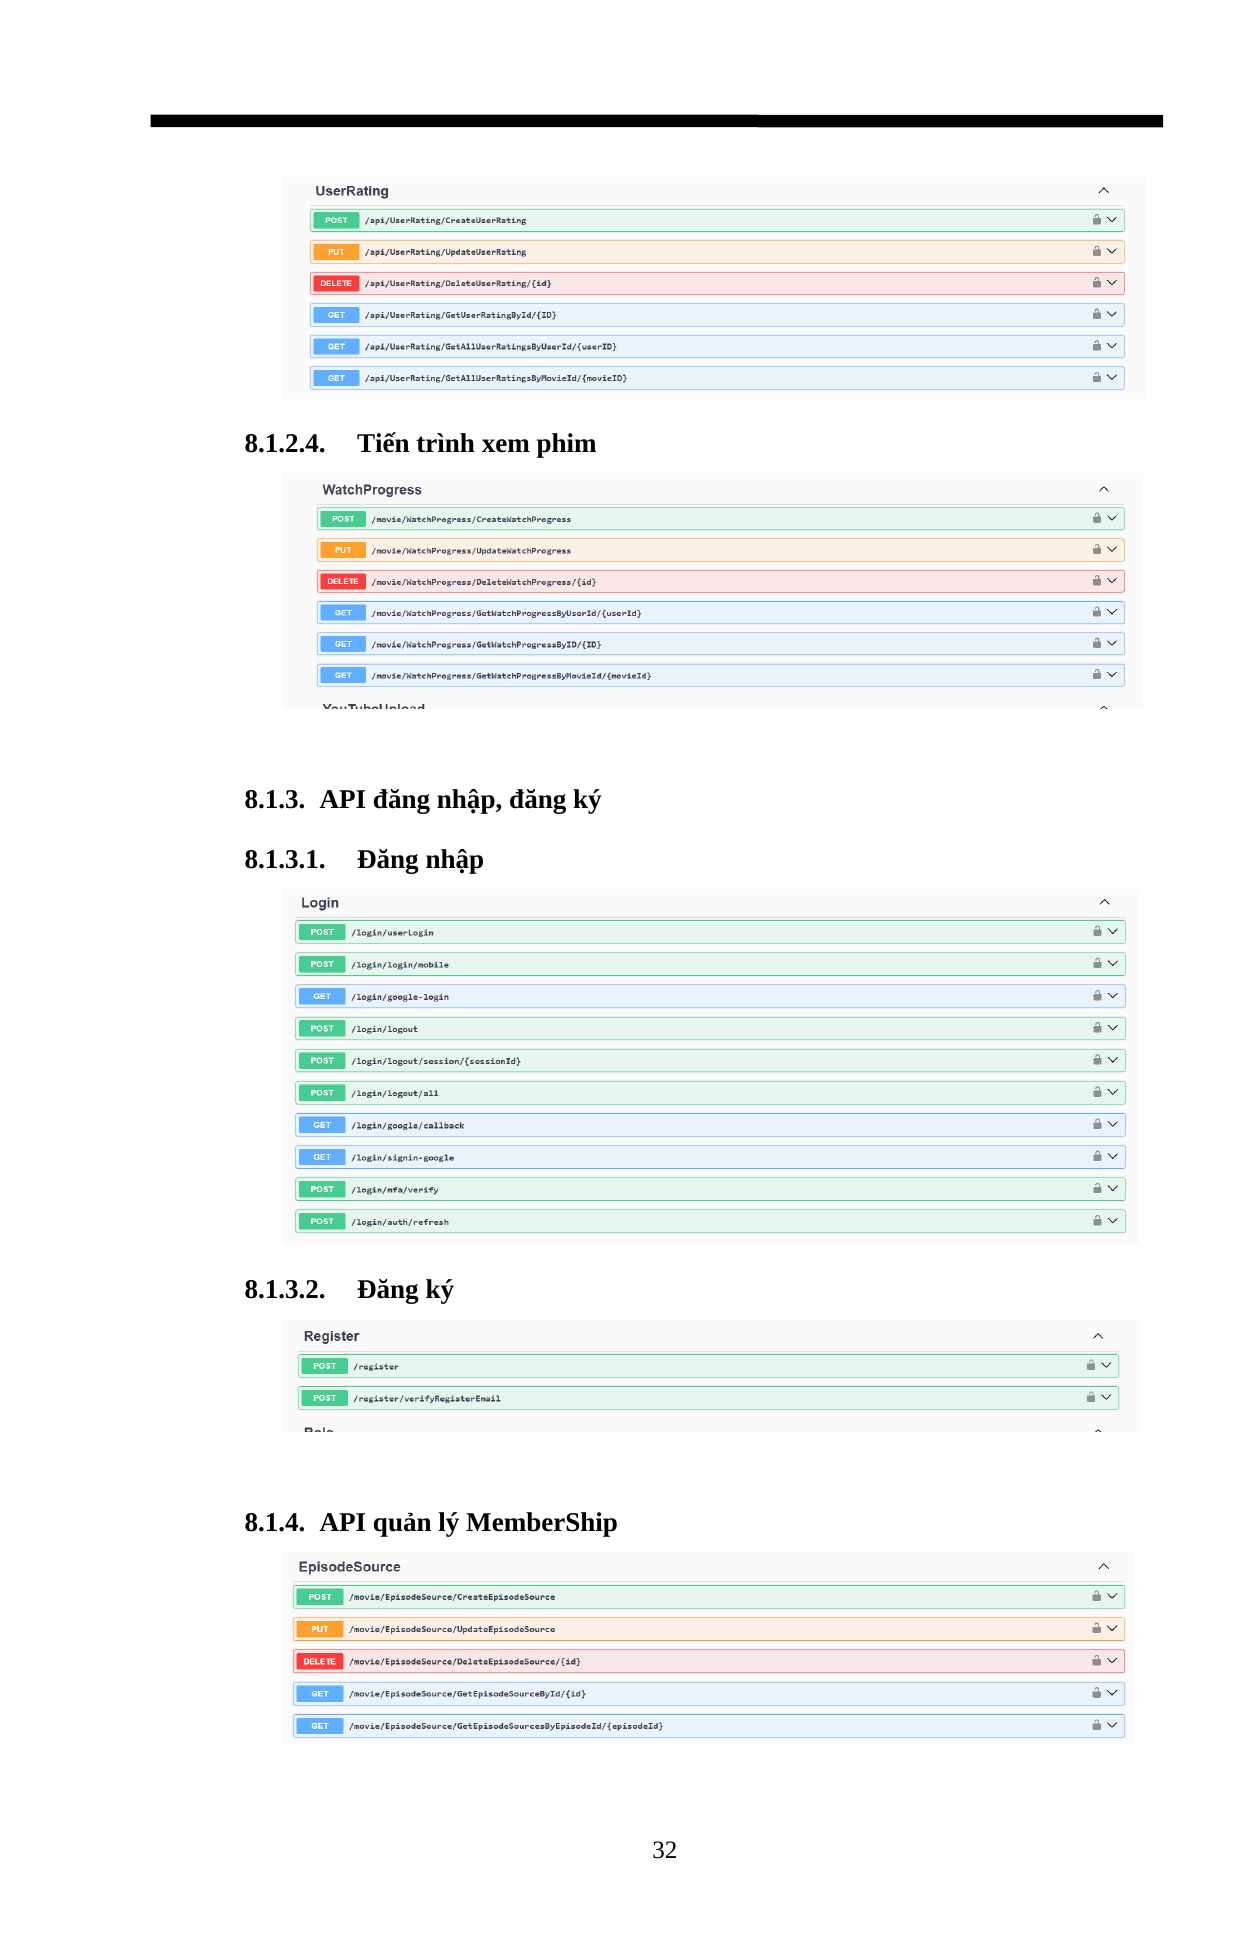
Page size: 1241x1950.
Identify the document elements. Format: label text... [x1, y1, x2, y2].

picture [281, 473, 1143, 709]
picture [281, 1552, 1134, 1745]
list API đăng nhập, đăng ký [244, 783, 1122, 815]
list Đăng nhập [244, 843, 1122, 874]
list Đăng ký [244, 1273, 1122, 1304]
picture [281, 1319, 1140, 1432]
list API quản lý MemberShip [244, 1506, 1122, 1537]
list Tiến trình xem phim [244, 427, 1122, 458]
picture [281, 889, 1139, 1245]
picture [281, 177, 1146, 399]
